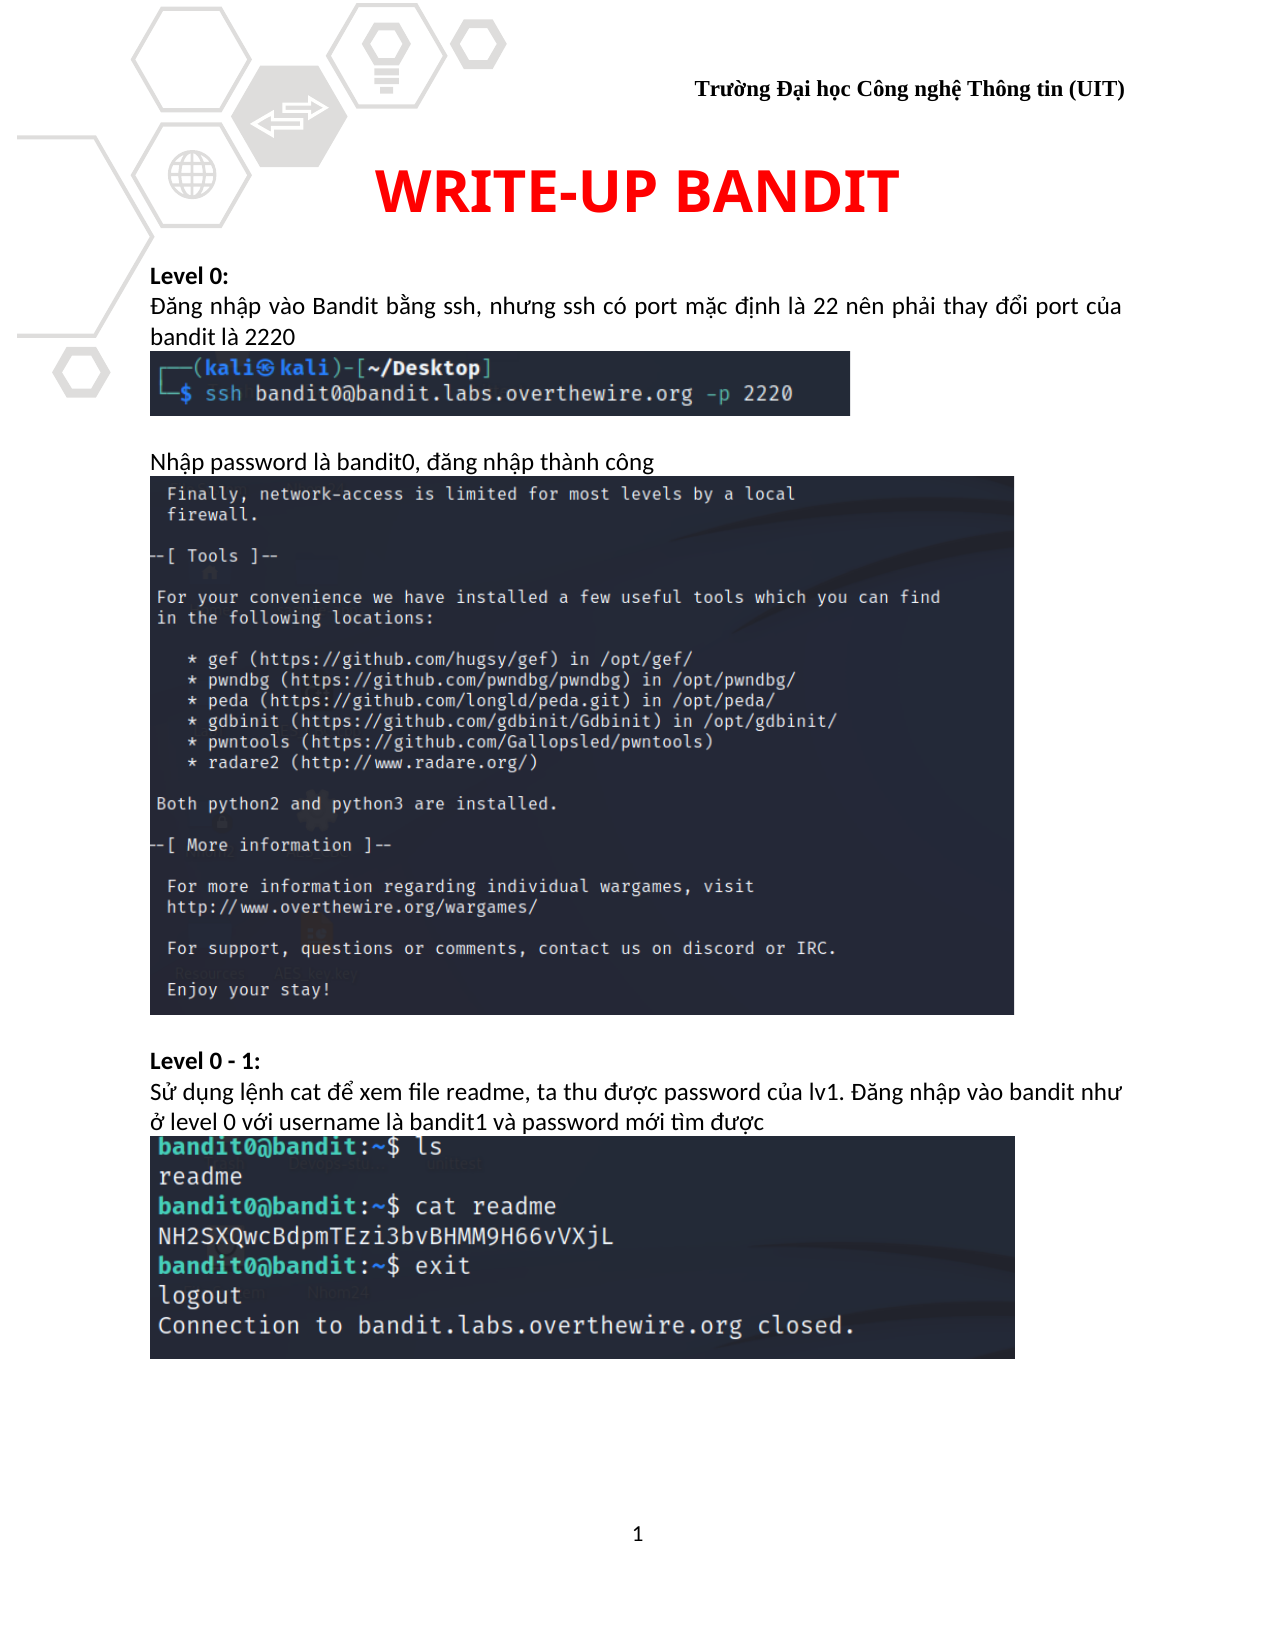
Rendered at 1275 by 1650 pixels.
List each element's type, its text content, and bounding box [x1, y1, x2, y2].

picture [150, 476, 1015, 1015]
text Sử dụng lệnh cat để xem file readme, ta thu được password của lv1. Đăng nhập vào bandit như ở level 0 với username là bandit1 và password mới tìm được [150, 1076, 1125, 1137]
picture [150, 1136, 1015, 1359]
text Nhập password là bandit0, đăng nhập thành công [150, 446, 1125, 476]
text Level 0: [150, 260, 1125, 291]
text Đăng nhập vào Bandit bằng ssh, nhưng ssh có port mặc định là 22 nên phải thay đổi port của bandit là 2220 [150, 291, 1125, 352]
text WRITE-UP BANDIT [150, 150, 1125, 229]
text Level 0 - 1: [150, 1045, 1125, 1076]
picture [150, 351, 851, 416]
